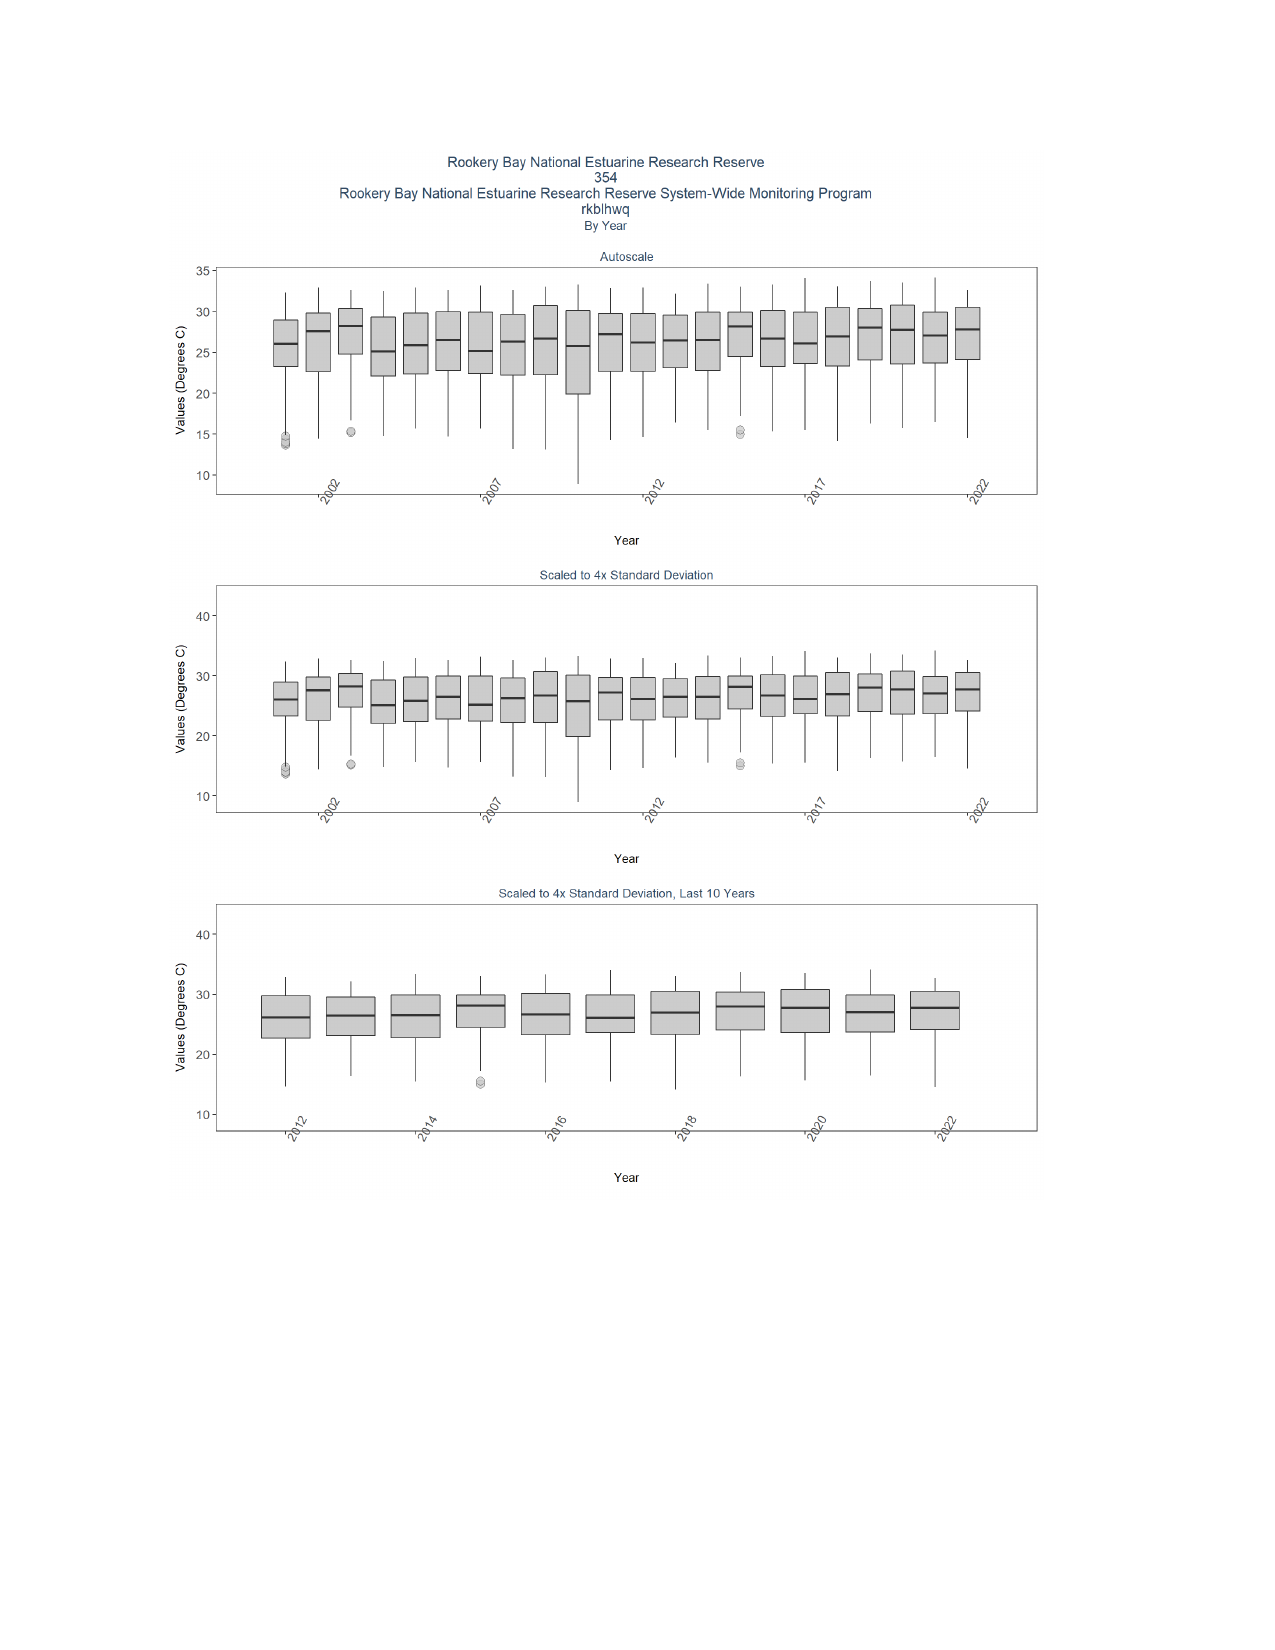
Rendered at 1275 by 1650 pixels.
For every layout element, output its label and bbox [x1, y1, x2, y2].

picture [168, 150, 1044, 1200]
